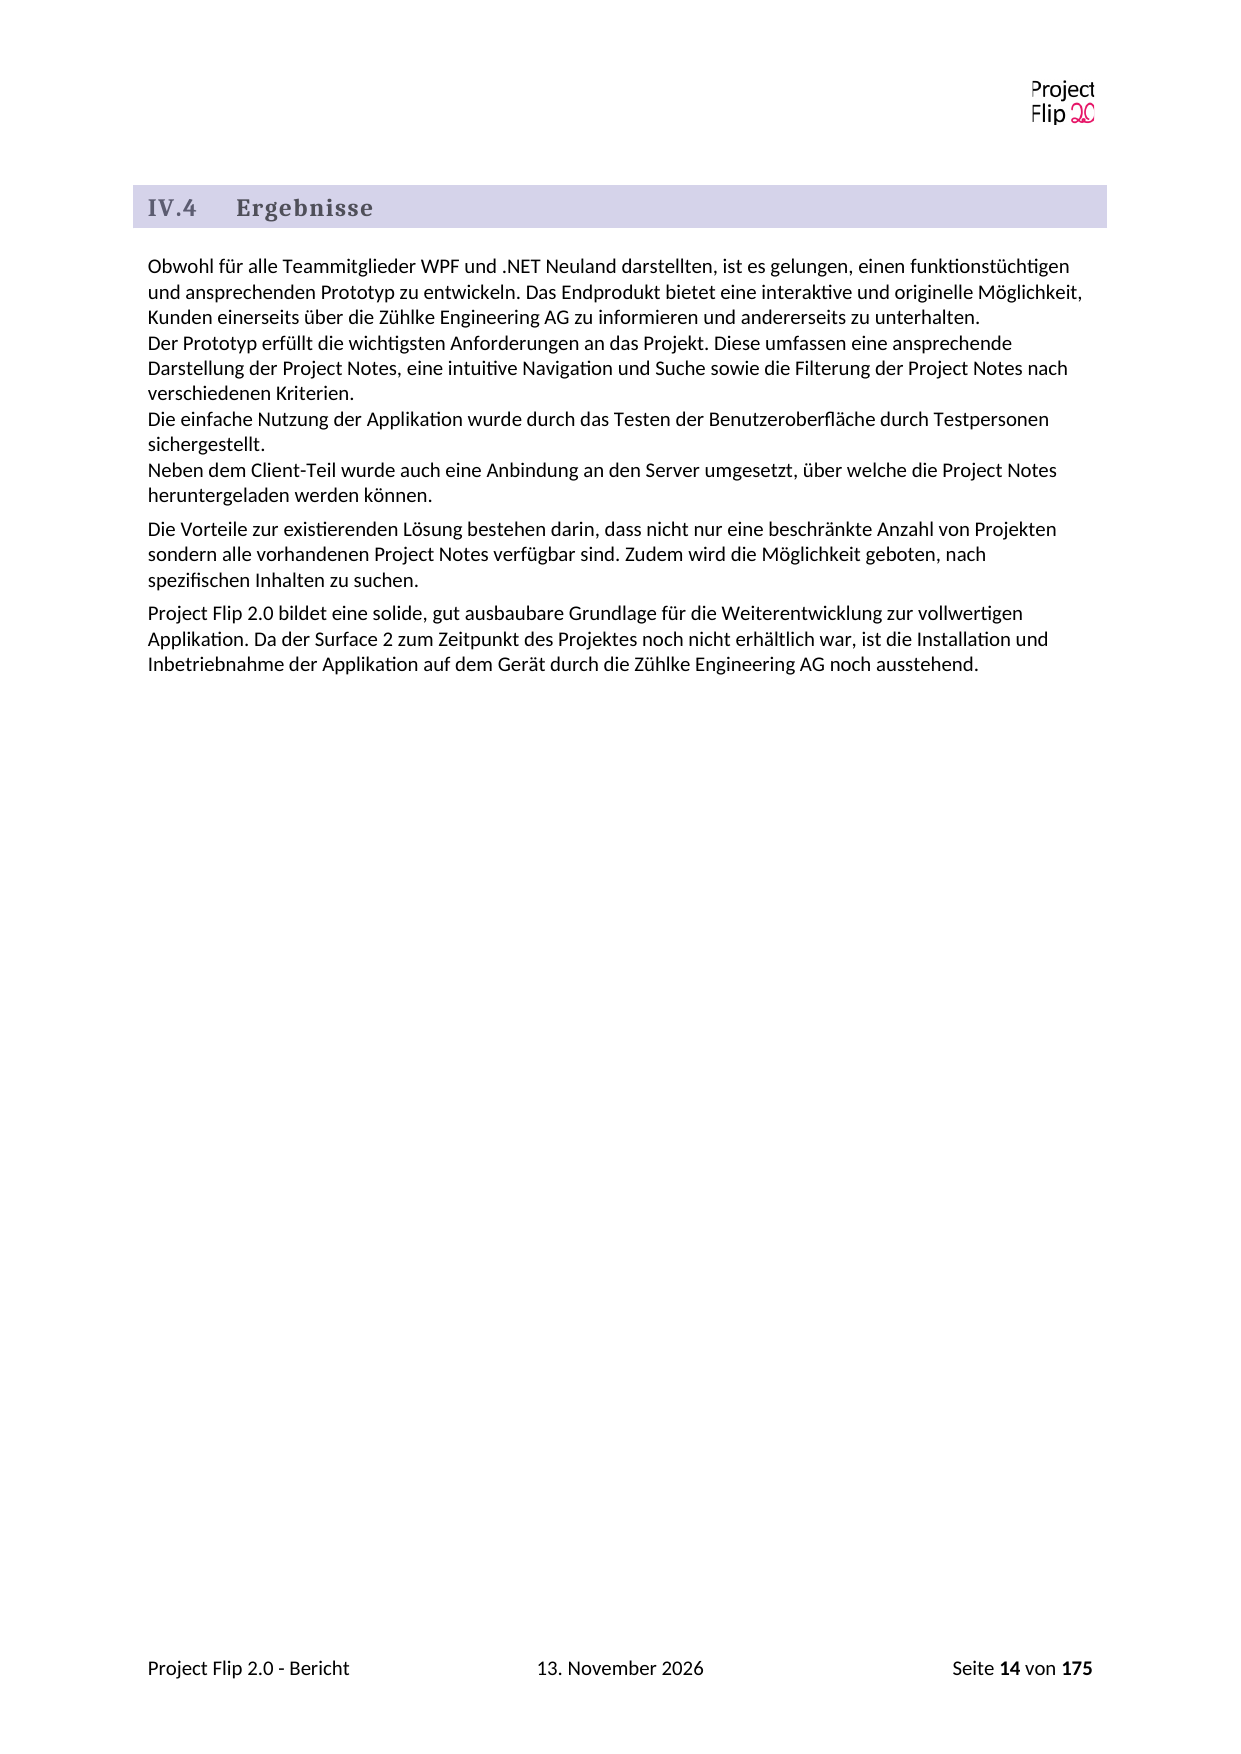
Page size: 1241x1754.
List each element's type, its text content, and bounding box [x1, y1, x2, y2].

picture [1081, 79, 1097, 124]
subtitle Ergebnisse [139, 191, 1101, 222]
text Obwohl für alle Teammitglieder WPF und .NET Neuland darstellten, ist es gelungen, einen funktionstüchtigen und ansprechenden Prototyp zu entwickeln. Das Endprodukt bietet eine interaktive und originelle Möglichkeit, Kunden einerseits über die Zühlke Engineering AG zu informieren und andererseits zu unterhalten. Der Prototyp erfüllt die wichtigsten Anforderungen an das Projekt. Diese umfassen eine ansprechende Darstellung der Project Notes, eine intuitive Navigation und Suche sowie die Filterung der Project Notes nach verschiedenen Kriterien. Die einfache Nutzung der Applikation wurde durch das Testen der Benutzeroberfläche durch Testpersonen sichergestellt. Neben dem Client-Teil wurde auch eine Anbindung an den Server umgesetzt, über welche die Project Notes heruntergeladen werden können. [148, 253, 1093, 508]
text Project Flip 2.0 bildet eine solide, gut ausbaubare Grundlage für die Weiterentwicklung zur vollwertigen Applikation. Da der Surface 2 zum Zeitpunkt des Projektes noch nicht erhältlich war, ist die Installation und Inbetriebnahme der Applikation auf dem Gerät durch die Zühlke Engineering AG noch ausstehend. [148, 601, 1093, 702]
text Die Vorteile zur existierenden Lösung bestehen darin, dass nicht nur eine beschränkte Anzahl von Projekten sondern alle vorhandenen Project Notes verfügbar sind. Zudem wird die Möglichkeit geboten, nach spezifischen Inhalten zu suchen. [148, 516, 1093, 592]
